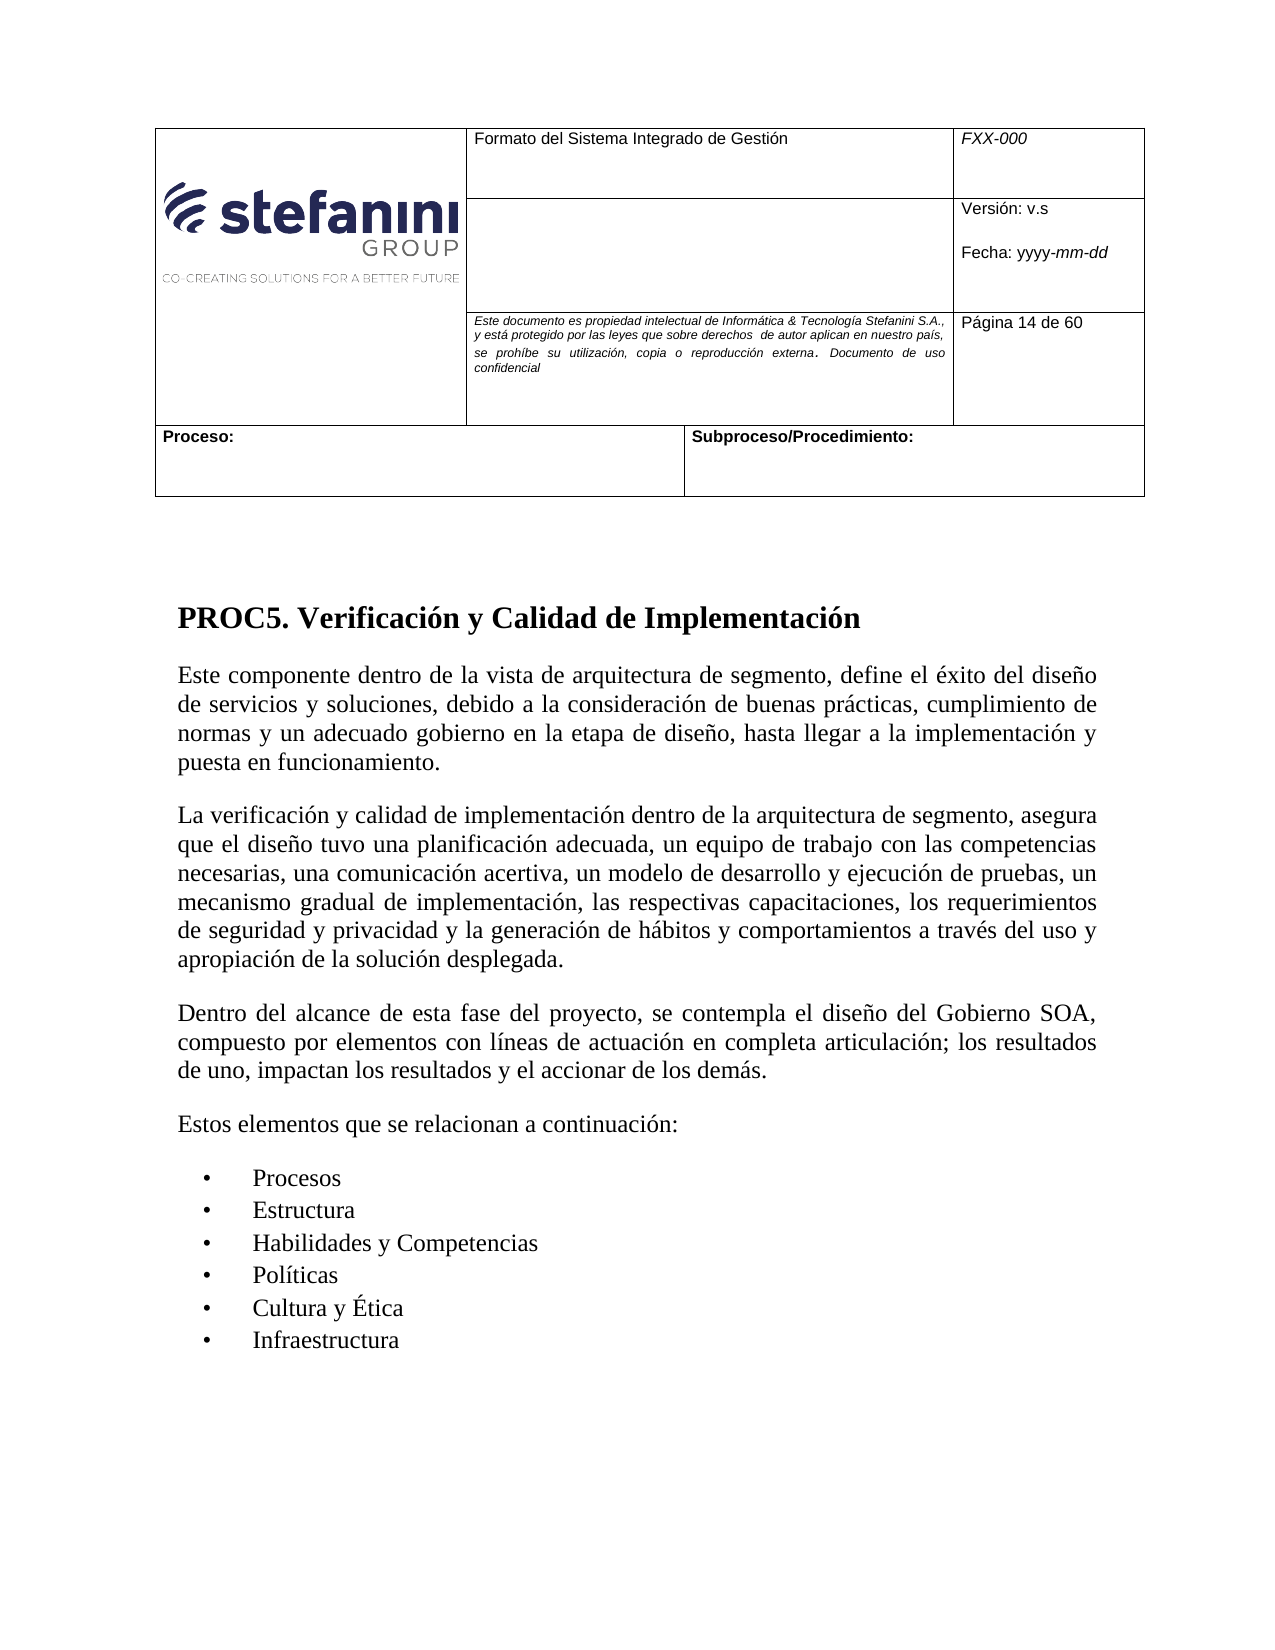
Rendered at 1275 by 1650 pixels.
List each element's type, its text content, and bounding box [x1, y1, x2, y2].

text Estos elementos que se relacionan a continuación: [177, 1109, 1098, 1138]
list Procesos [202, 1163, 1098, 1192]
text Dentro del alcance de esta fase del proyecto, se contempla el diseño del Gobierno SOA, compuesto por elementos con líneas de actuación en completa articulación; los resultados de uno, impactan los resultados y el accionar de los demás. [177, 998, 1098, 1084]
list Políticas [202, 1260, 1098, 1289]
list Estructura [202, 1195, 1098, 1224]
picture [162, 182, 460, 286]
text Este componente dentro de la vista de arquitectura de segmento, define el éxito del diseño de servicios y soluciones, debido a la consideración de buenas prácticas, cumplimiento de normas y un adecuado gobierno en la etapa de diseño, hasta llegar a la implementación y puesta en funcionamiento. [177, 660, 1098, 775]
list Cultura y Ética [202, 1293, 1098, 1322]
subtitle PROC5. Verificación y Calidad de Implementación [177, 599, 1098, 635]
list Habilidades y Competencias [202, 1228, 1098, 1257]
list Infraestructura [202, 1325, 1098, 1354]
text La verificación y calidad de implementación dentro de la arquitectura de segmento, asegura que el diseño tuvo una planificación adecuada, un equipo de trabajo con las competencias necesarias, una comunicación acertiva, un modelo de desarrollo y ejecución de pruebas, un mecanismo gradual de implementación, las respectivas capacitaciones, los requerimientos de seguridad y privacidad y la generación de hábitos y comportamientos a través del uso y apropiación de la solución desplegada. [177, 800, 1098, 973]
